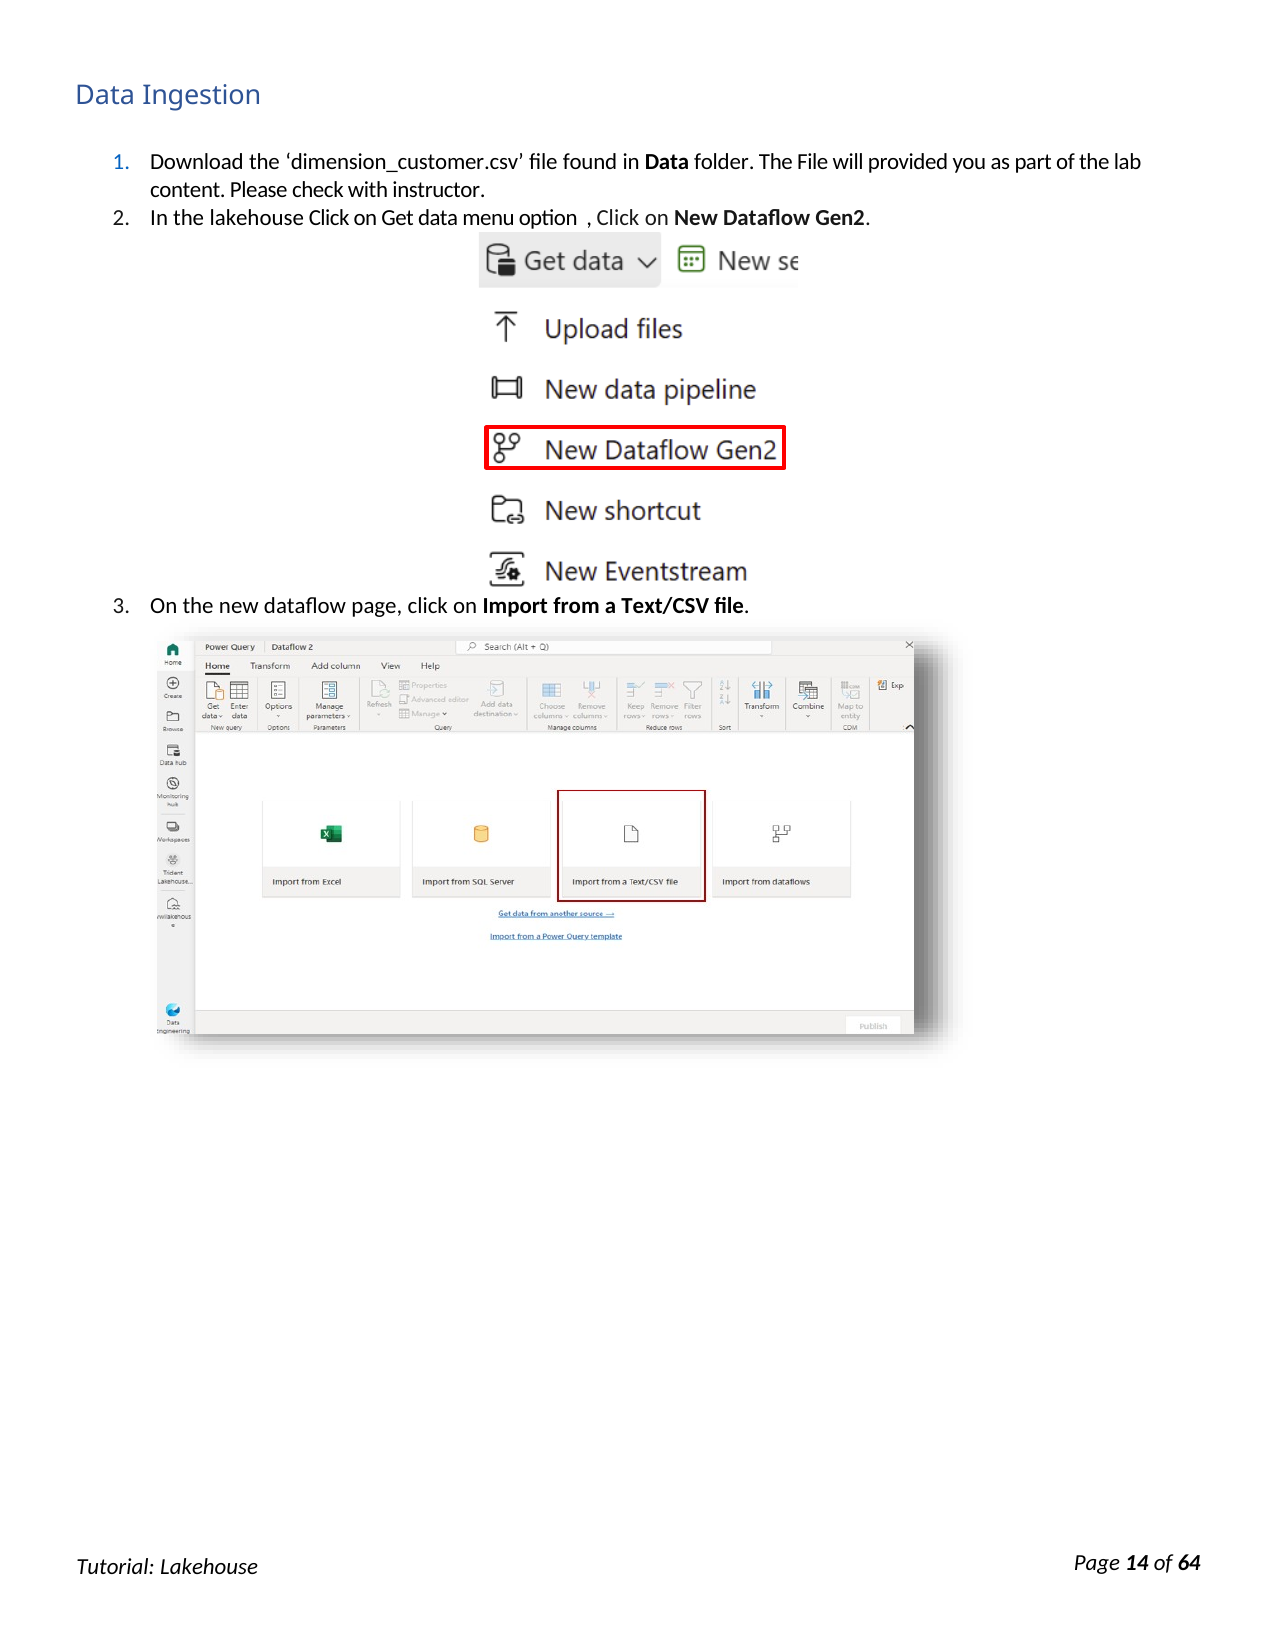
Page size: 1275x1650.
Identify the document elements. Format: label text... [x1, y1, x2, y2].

list Download the ‘dimension_customer.csv’ file found in Data folder. The File will provided you as part of the lab content. Please check with instructor. [112, 147, 1212, 203]
subtitle Data Ingestion [75, 75, 1212, 112]
picture [478, 232, 799, 592]
list On the new dataflow page, click on Import from a Text/CSV file. [112, 591, 1212, 619]
list In the lakehouse Click on Get data menu option , Click on New Dataflow Gen2. [112, 203, 1212, 231]
picture [150, 619, 973, 1068]
